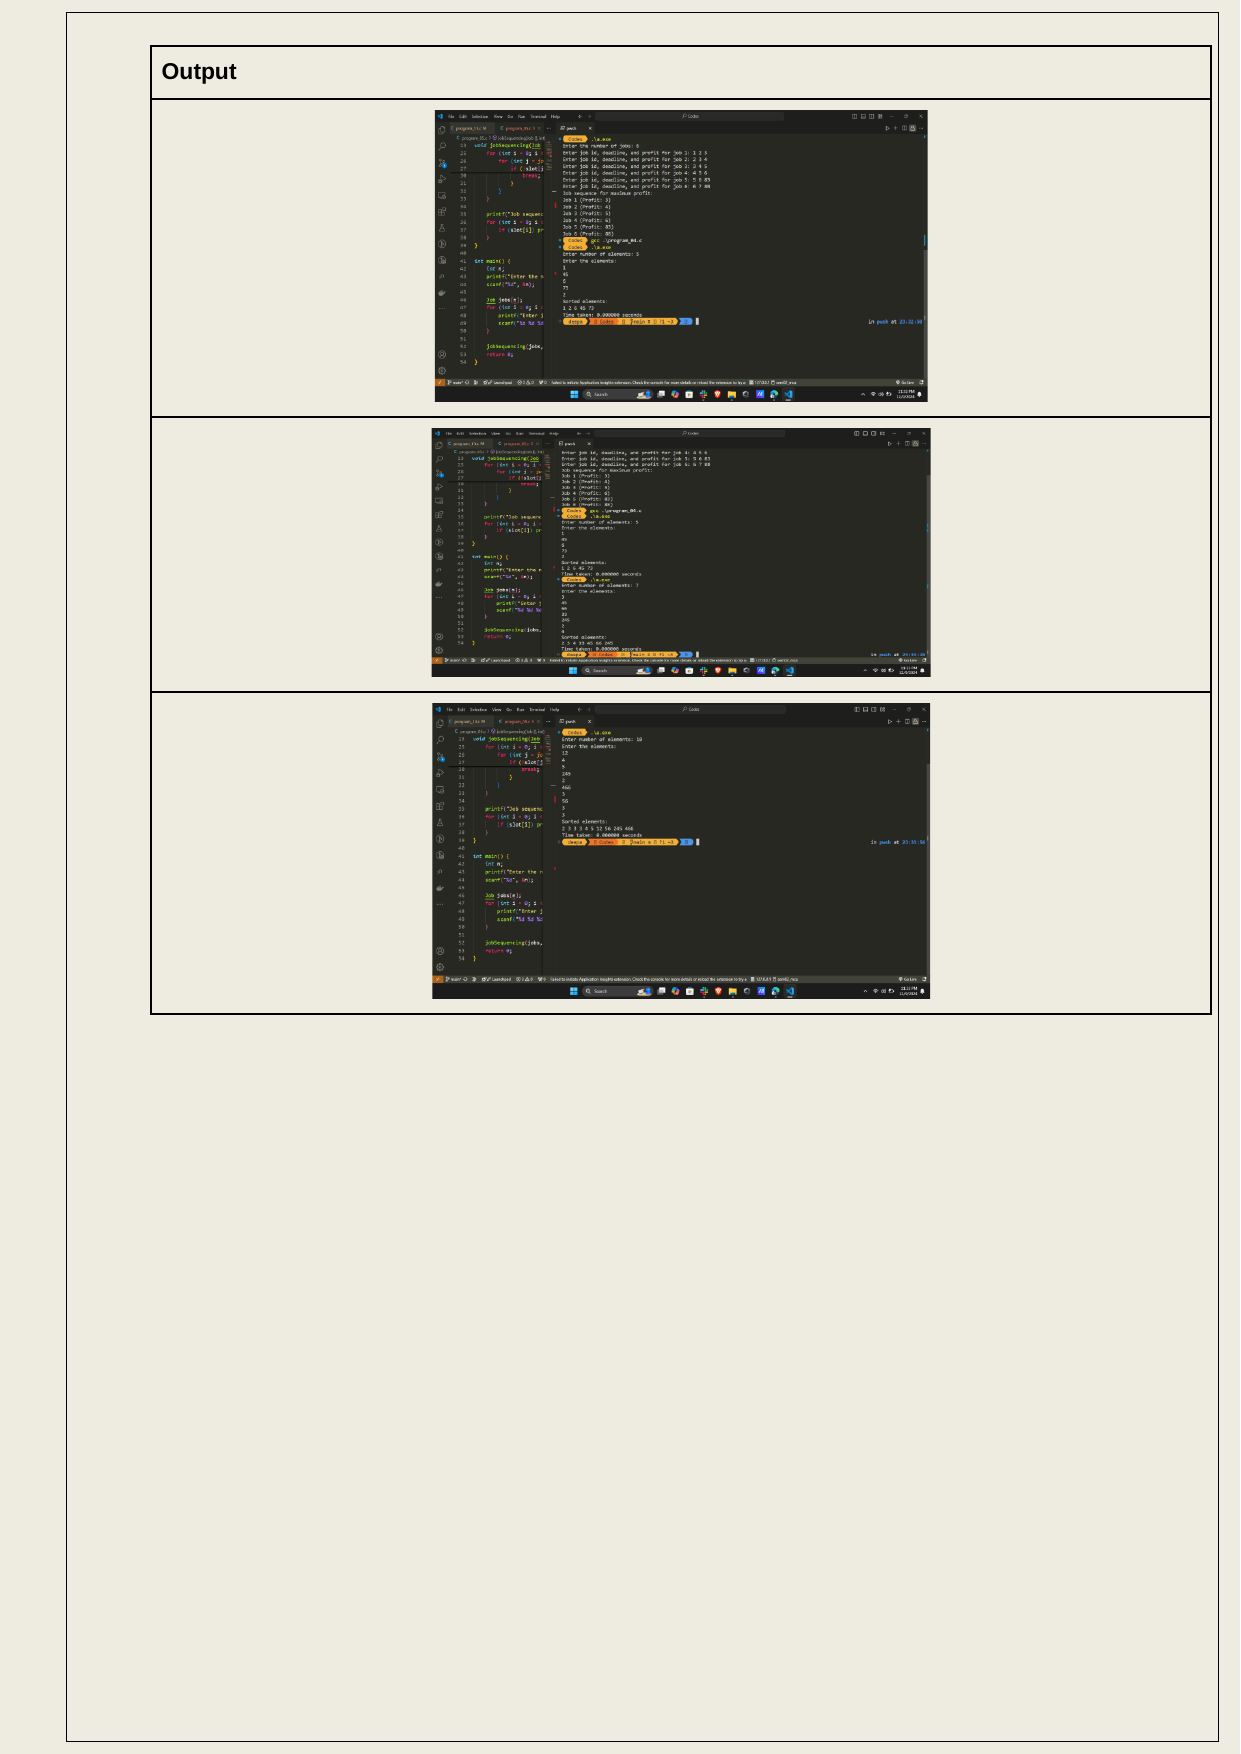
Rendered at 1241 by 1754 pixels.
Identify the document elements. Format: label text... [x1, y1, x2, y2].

table_header Output [152, 47, 1210, 98]
picture [434, 110, 928, 402]
table_cell [152, 100, 1210, 416]
table_cell [152, 693, 1210, 1013]
picture [432, 703, 930, 999]
picture [431, 428, 931, 677]
table_cell [152, 418, 1210, 691]
